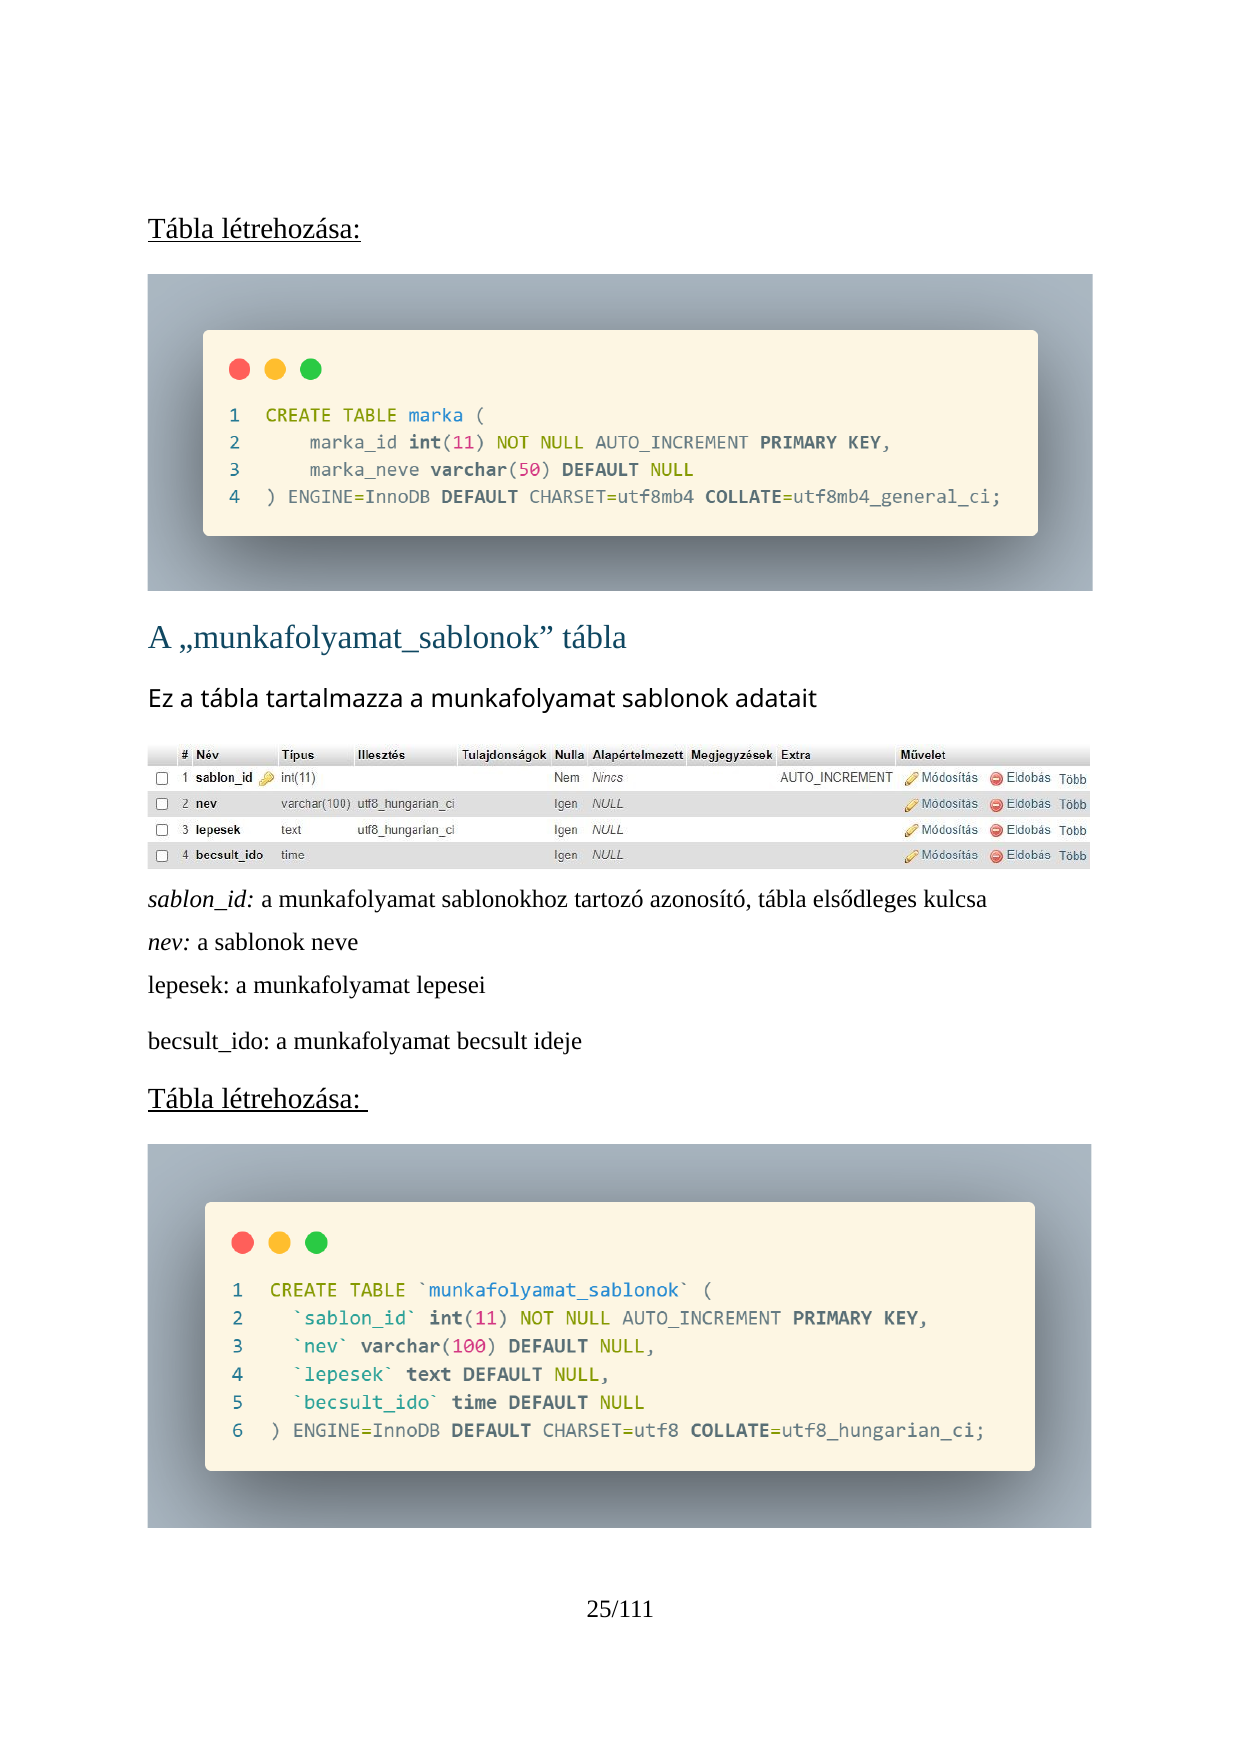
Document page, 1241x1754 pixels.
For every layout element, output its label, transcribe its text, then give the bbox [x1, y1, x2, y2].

text lepesek: a munkafolyamat lepesei [148, 970, 1092, 999]
picture [147, 1144, 1092, 1528]
text Tábla létrehozása: [148, 1081, 1092, 1115]
text sablon_id: a munkafolyamat sablonokhoz tartozó azonosító, tábla elsődleges kulcsa [148, 884, 1092, 913]
text becsult_ido: a munkafolyamat becsult ideje [148, 1026, 1092, 1054]
text Ez a tábla tartalmazza a munkafolyamat sablonok adatait [148, 681, 1092, 715]
text Tábla létrehozása: [148, 212, 1092, 245]
picture [147, 274, 1093, 591]
subtitle A „munkafolyamat_sablonok” tábla [148, 618, 1092, 656]
picture [147, 744, 1090, 870]
text nev: a sablonok neve [148, 927, 1092, 956]
